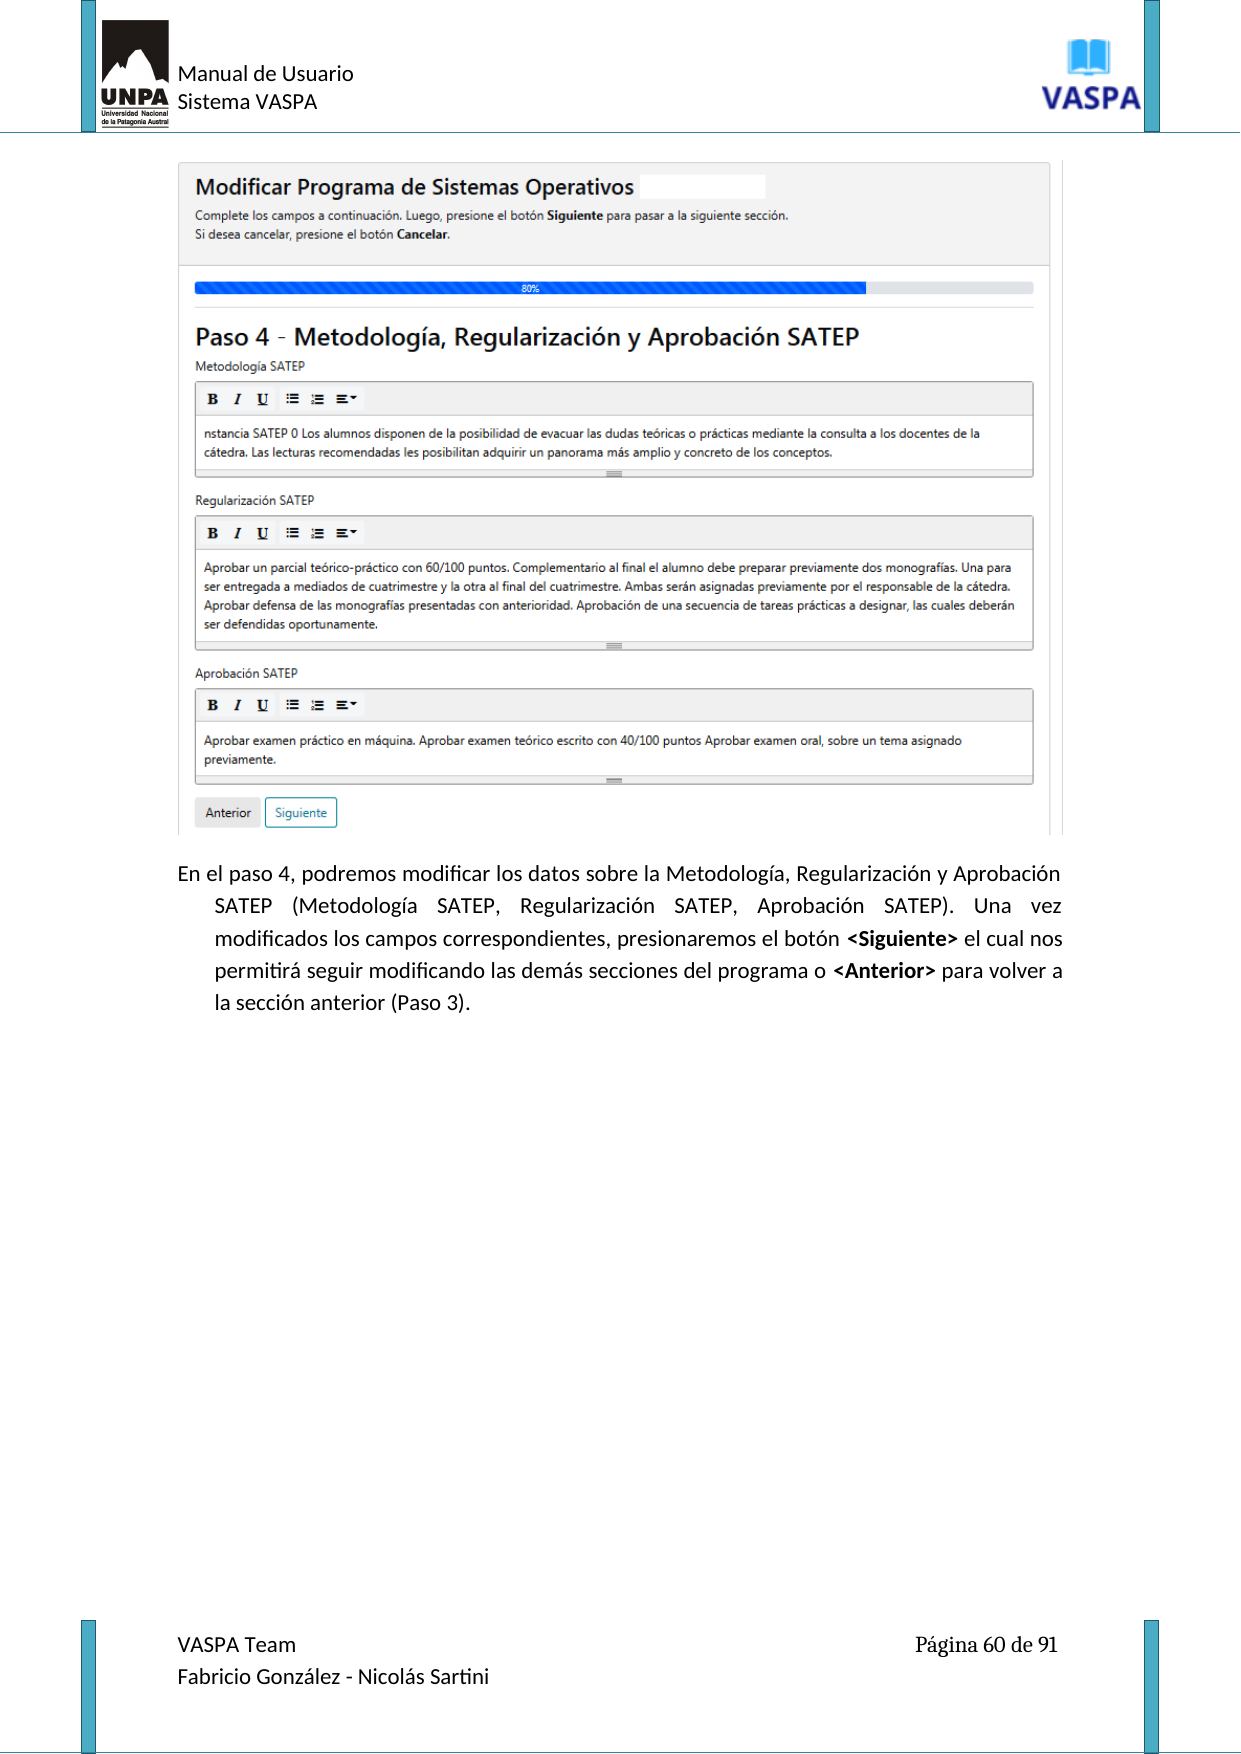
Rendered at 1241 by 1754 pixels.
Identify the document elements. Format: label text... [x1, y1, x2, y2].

picture [100, 18, 170, 129]
text En el paso 4, podremos modificar los datos sobre la Metodología, Regularización y Aprobación SATEP (Metodología SATEP, Regularización SATEP, Aprobación SATEP). Una vez modificados los campos correspondientes, presionaremos el botón <Siguiente> el cual nos permitirá seguir modificando las demás secciones del programa o <Anterior> para volver a la sección anterior (Paso 3). [177, 859, 1063, 1016]
picture [1036, 19, 1146, 129]
picture [177, 160, 1063, 835]
